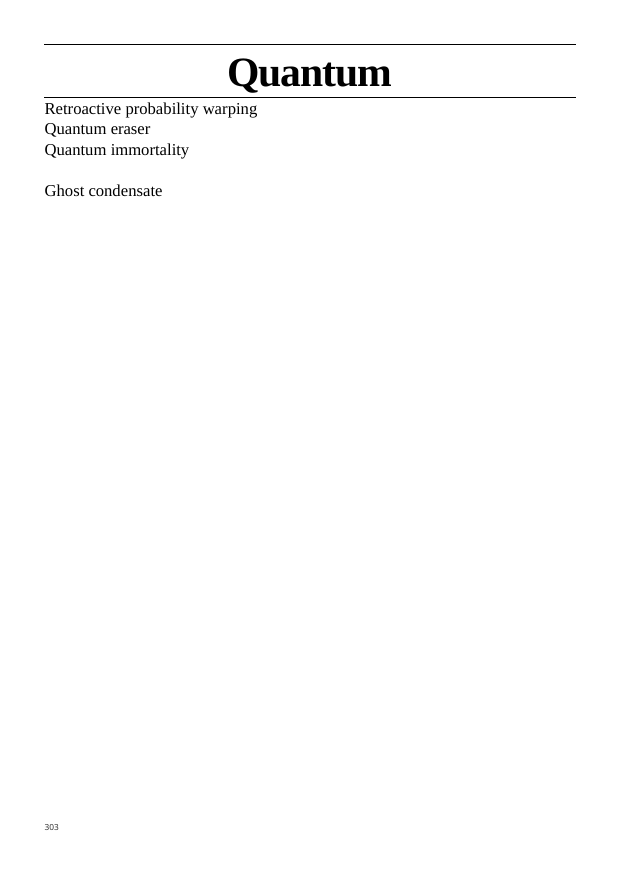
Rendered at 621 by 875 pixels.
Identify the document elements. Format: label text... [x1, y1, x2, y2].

text Retroactive probability warping [44, 98, 576, 118]
text Quantum immortality [44, 140, 576, 159]
text Ghost condensate [44, 181, 576, 200]
subtitle Quantum [44, 45, 576, 97]
text Quantum eraser [44, 119, 576, 138]
